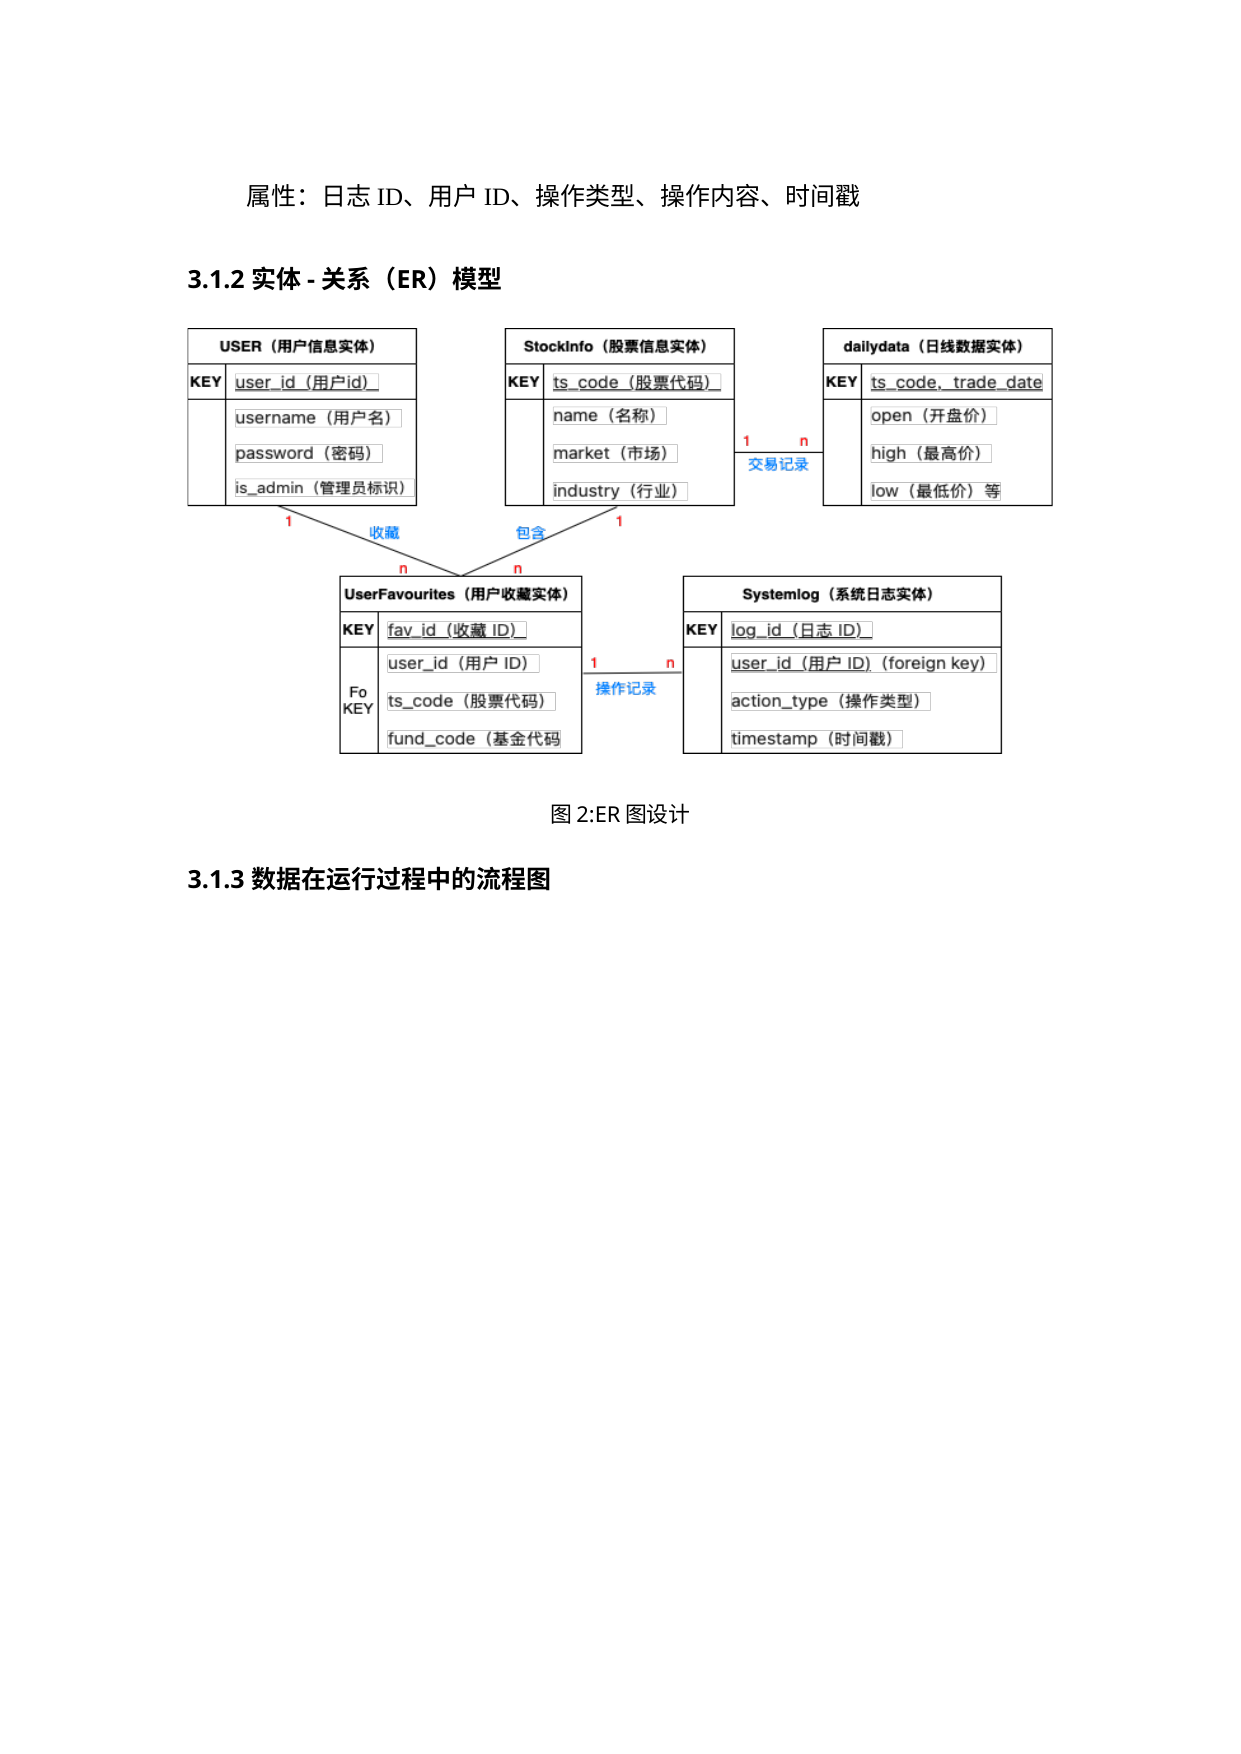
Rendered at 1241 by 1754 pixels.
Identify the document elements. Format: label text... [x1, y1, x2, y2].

text 属性：日志 ID、用户 ID、操作类型、操作内容、时间戳 [246, 162, 1053, 227]
text 3.1.2 实体 - 关系（ER）模型 [187, 245, 1053, 310]
text 图2:ER图设计 [187, 797, 576, 829]
text 3.1.3 数据在运行过程中的流程图 [187, 845, 1053, 910]
text 图2:ER图设计 [625, 797, 1053, 829]
picture [187, 328, 1053, 754]
